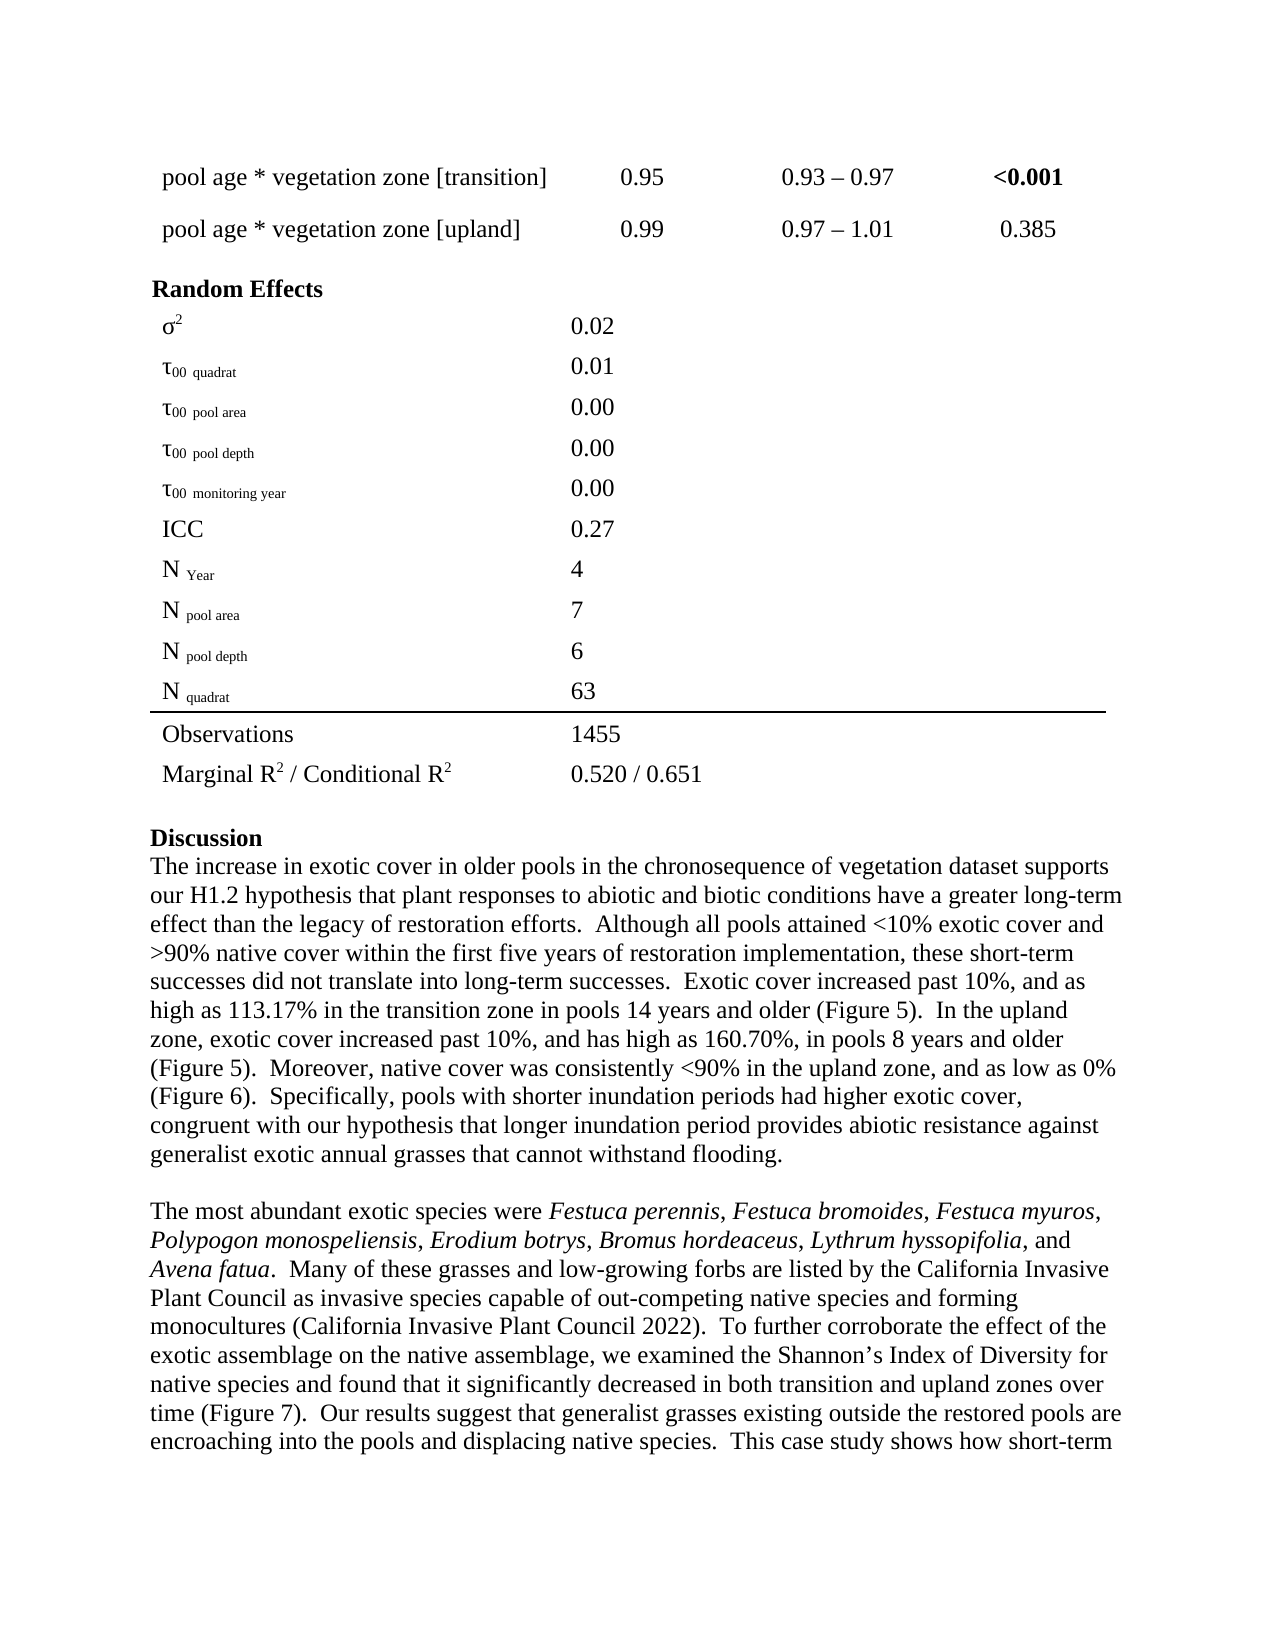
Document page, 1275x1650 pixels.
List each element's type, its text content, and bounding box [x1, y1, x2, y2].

table_cell N quadrat [150, 671, 559, 711]
table_cell 1455 [559, 713, 1106, 753]
table_cell 0.00 [559, 468, 1106, 508]
table_cell 0.99 [559, 202, 725, 254]
table_cell Marginal R2 / Conditional R2 [150, 753, 559, 794]
table_cell 0.01 [559, 346, 1106, 386]
table_cell N pool depth [150, 630, 559, 671]
table_cell 63 [559, 671, 1106, 711]
table_cell Random Effects [150, 255, 1106, 305]
text Discussion [150, 823, 1125, 851]
table_cell Observations [150, 713, 559, 753]
table_cell ICC [150, 508, 559, 549]
table_cell pool age * vegetation zone [upland] [150, 202, 559, 254]
table_cell τ00 pool area [150, 386, 559, 427]
table_cell pool age * vegetation zone [transition] [150, 150, 559, 202]
table_cell 6 [559, 630, 1106, 671]
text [150, 1196, 1125, 1455]
table_cell 0.97 – 1.01 [725, 202, 950, 254]
table_cell τ00 monitoring year [150, 468, 559, 508]
table_cell 0.520 / 0.651 [559, 753, 1106, 794]
table_cell 0.00 [559, 427, 1106, 467]
table_cell 0.02 [559, 305, 1106, 346]
table_cell τ00 quadrat [150, 346, 559, 386]
table_cell 0.95 [559, 150, 725, 202]
table_cell N Year [150, 549, 559, 589]
table_cell 0.385 [950, 202, 1106, 254]
table_cell 0.27 [559, 508, 1106, 549]
table_cell 0.00 [559, 386, 1106, 427]
table_cell 0.93 – 0.97 [725, 150, 950, 202]
table_cell 4 [559, 549, 1106, 589]
table_cell σ2 [150, 305, 559, 346]
table_cell τ00 pool depth [150, 427, 559, 467]
text The increase in exotic cover in older pools in the chronosequence of vegetation dataset supports our H1.2 hypothesis that plant responses to abiotic and biotic conditions have a greater long-term effect than the legacy of restoration efforts. Although all pools attained <10% exotic cover and >90% native cover within the first five years of restoration implementation, these short-term successes did not translate into long-term successes. Exotic cover increased past 10%, and as high as 113.17% in the transition zone in pools 14 years and older (Figure 5). In the upland zone, exotic cover increased past 10%, and has high as 160.70%, in pools 8 years and older (Figure 5). Moreover, native cover was consistently <90% in the upland zone, and as low as 0% (Figure 6). Specifically, pools with shorter inundation periods had higher exotic cover, congruent with our hypothesis that longer inundation period provides abiotic resistance against generalist exotic annual grasses that cannot withstand flooding. [150, 851, 1125, 1168]
table_cell N pool area [150, 589, 559, 630]
table_cell 7 [559, 589, 1106, 630]
table_cell <0.001 [950, 150, 1106, 202]
